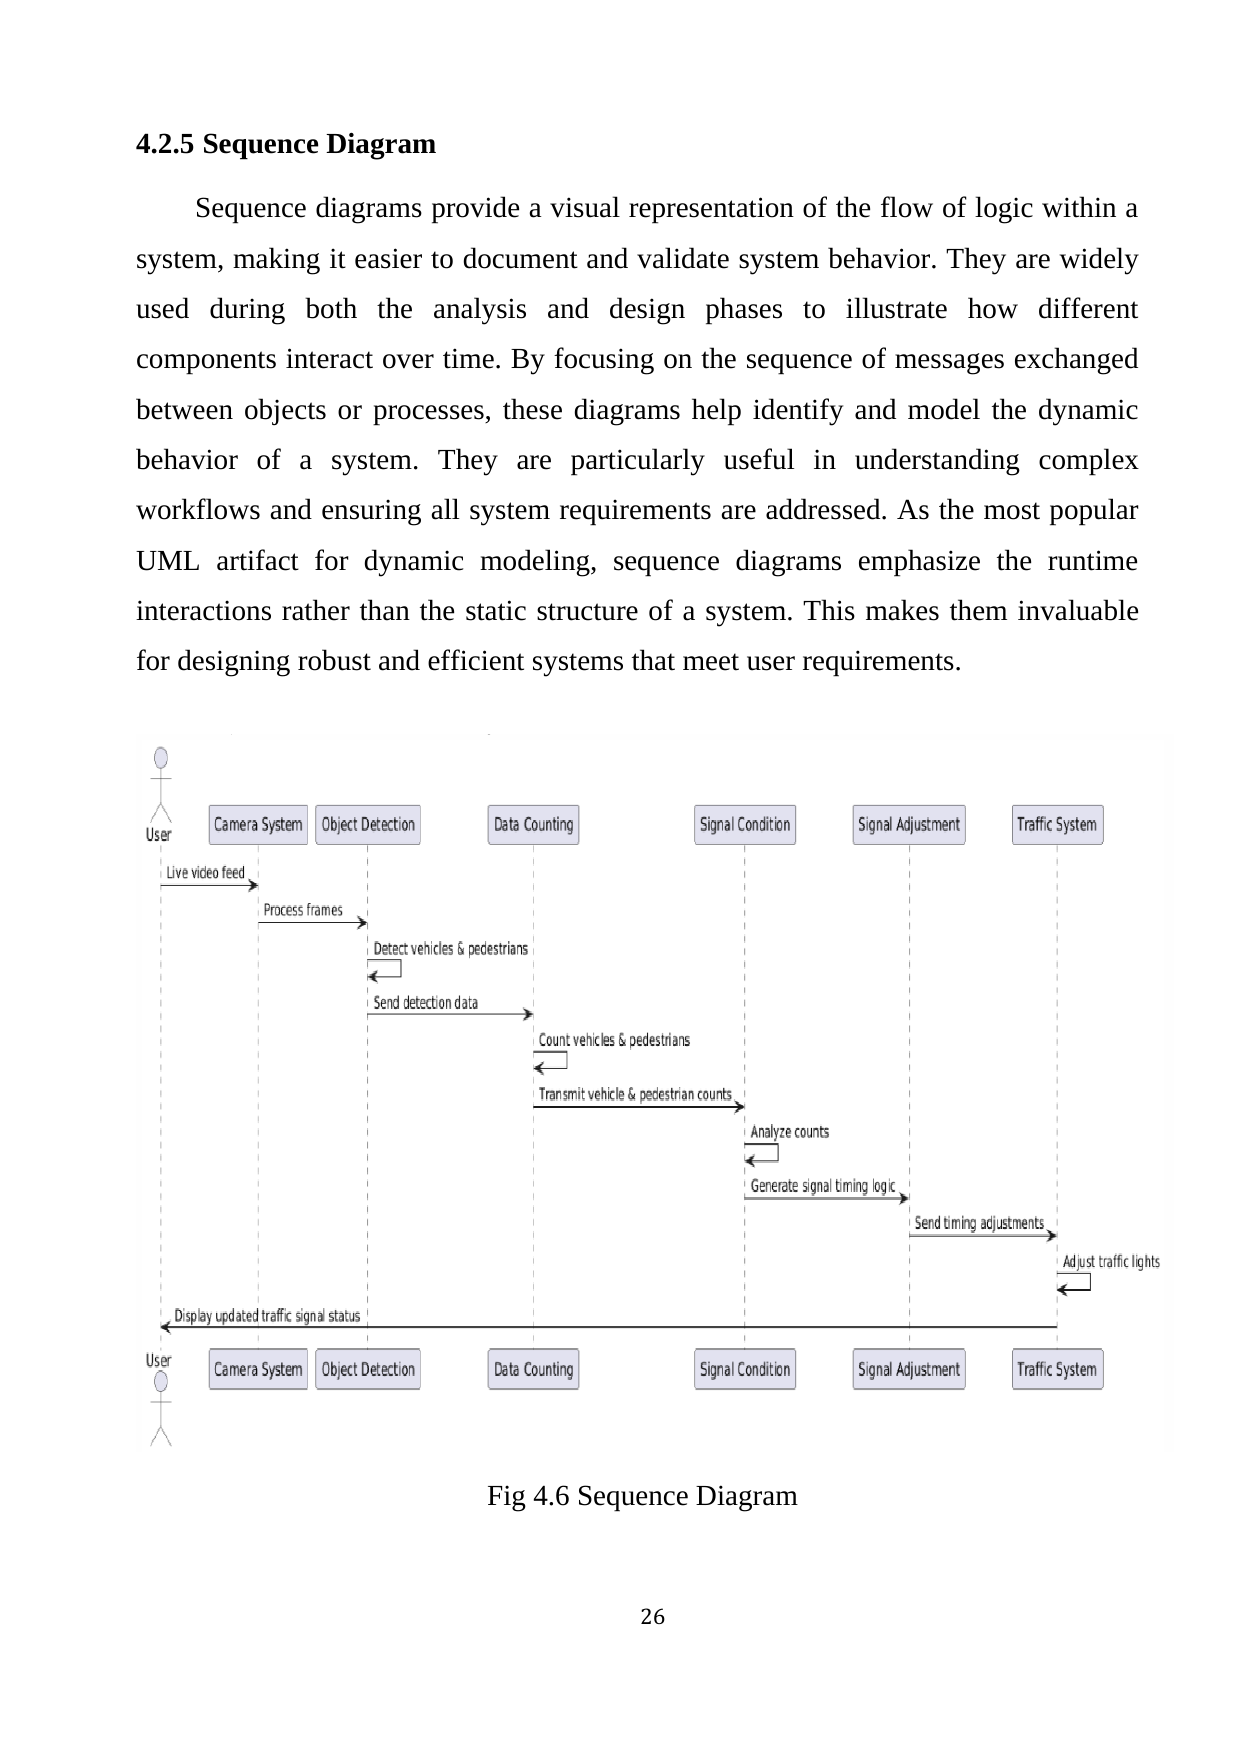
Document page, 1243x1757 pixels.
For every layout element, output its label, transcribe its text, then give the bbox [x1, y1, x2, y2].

picture [135, 734, 1175, 1452]
text Fig 4.6 Sequence Diagram [106, 1478, 1178, 1511]
subtitle Sequence Diagram [136, 126, 1199, 159]
text Sequence diagrams provide a visual representation of the flow of logic within a system, making it easier to document and validate system behavior. They are widely used during both the analysis and design phases to illustrate how different components interact over time. By focusing on the sequence of messages exchanged between objects or processes, these diagrams help identify and model the dynamic behavior of a system. They are particularly useful in understanding complex workflows and ensuring all system requirements are addressed. As the most popular UML artifact for dynamic modeling, sequence diagrams emphasize the runtime interactions rather than the static structure of a system. This makes them invaluable for designing robust and efficient systems that meet user requirements. [136, 191, 1140, 677]
